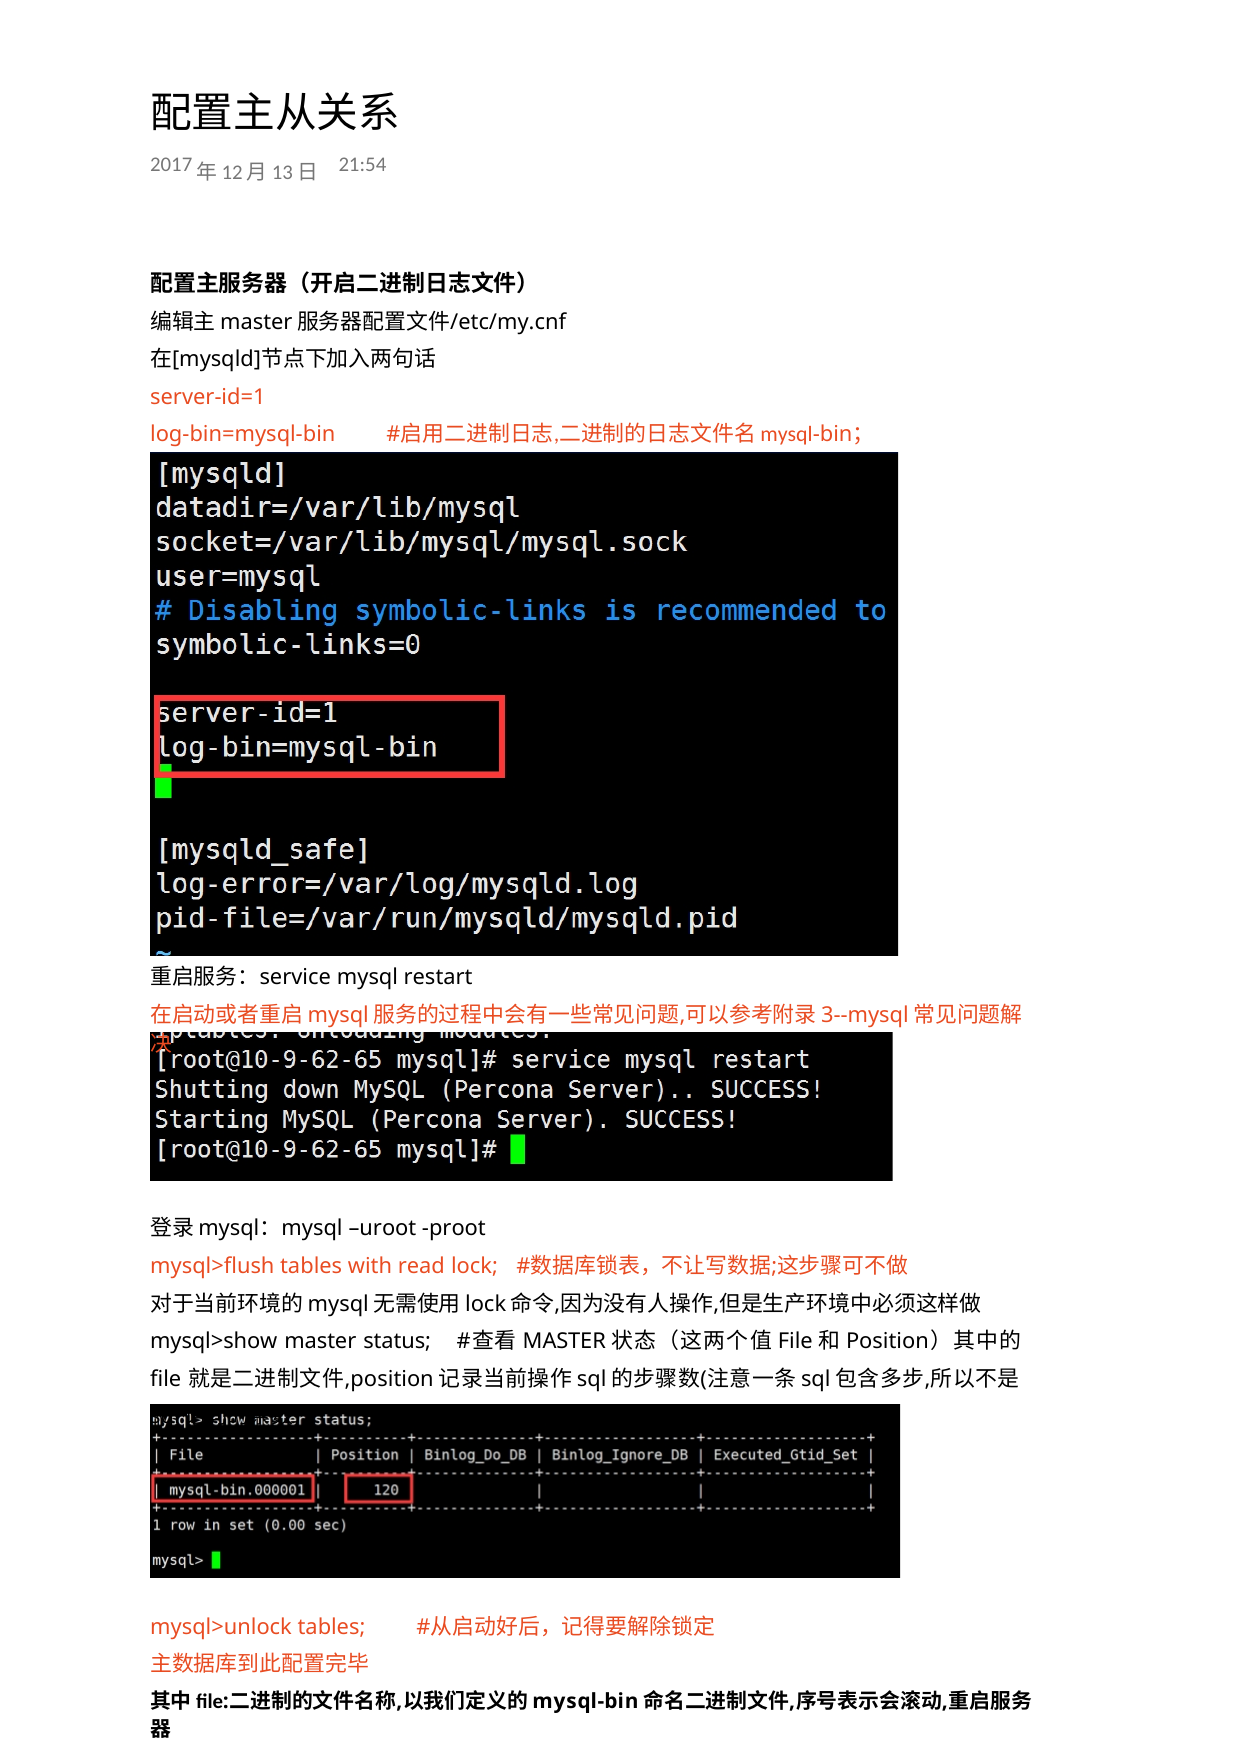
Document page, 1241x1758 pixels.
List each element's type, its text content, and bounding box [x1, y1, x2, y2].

text 在[mysqld]节点下加入两句话 [150, 343, 1035, 372]
text mysql>unlock tables; #从启动好后，记得要解除锁定 [150, 1611, 1035, 1640]
text 2017年12月13日 21:54 [150, 152, 1035, 186]
picture [150, 1057, 893, 1181]
text 配置主从关系 [150, 83, 1035, 138]
text mysql>show master status; #查看MASTER状态（这两个值File和Position）其中的file 就是二进制文件,position记录当前操作sql的步骤数(注意一条sql包含多步,所以不是sql语句的条数) [150, 1318, 1022, 1431]
text 配置主服务器（开启二进制日志文件） [150, 267, 1035, 297]
text log-bin=mysql-bin #启用二进制日志,二进制的日志文件名mysql-bin； [150, 418, 1035, 448]
picture [150, 1431, 901, 1578]
text 主数据库到此配置完毕 [150, 1649, 1035, 1678]
text 其中file:二进制的文件名称,以我们定义的mysql-bin命名二进制文件,序号表示会滚动,重启服务器 [150, 1686, 1035, 1742]
text 重启服务：service mysql restart [150, 962, 1035, 991]
text mysql>flush tables with read lock; #数据库锁表，不让写数据;这步骤可不做 [150, 1250, 1035, 1279]
text 登录mysql：mysql –uroot -proot [150, 1213, 1035, 1242]
picture [150, 452, 899, 956]
text 在启动或者重启mysql服务的过程中会有一些常见问题,可以参考附录3--mysql常见问题解决 [150, 999, 1035, 1057]
text 编辑主master服务器配置文件/etc/my.cnf [150, 306, 1035, 335]
text 对于当前环境的mysql无需使用lock命令,因为没有人操作,但是生产环境中必须这样做 [150, 1288, 1035, 1317]
text server-id=1 [150, 381, 1035, 410]
